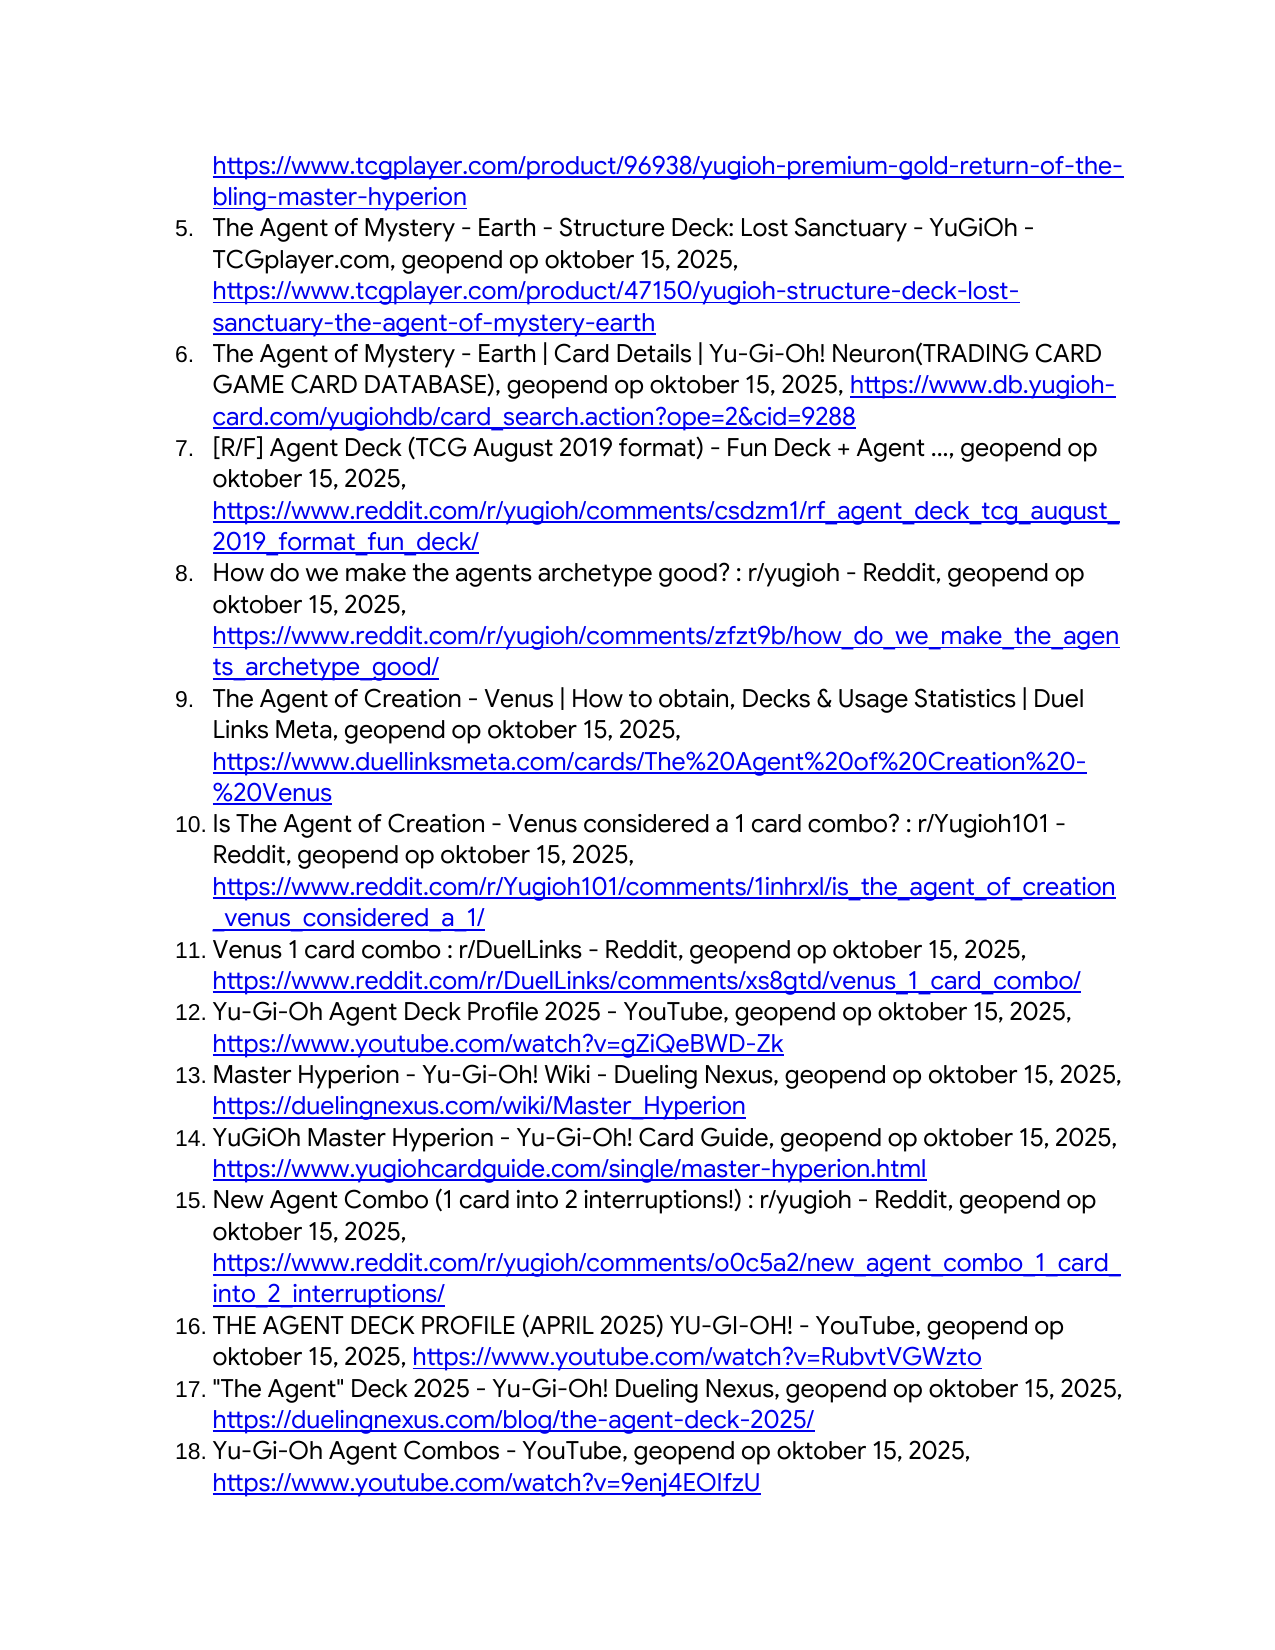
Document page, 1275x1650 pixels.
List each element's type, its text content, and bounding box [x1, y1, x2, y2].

list The Agent of Creation - Venus | How to obtain, Decks & Usage Statistics | Duel Links Meta, geopend op oktober 15, 2025, https://www.duellinksmeta.com/cards/The%20Agent%20of%20Creation%20-%20Venus [175, 683, 1125, 808]
list Yu-Gi-Oh Agent Deck Profile 2025 - YouTube, geopend op oktober 15, 2025, https://www.youtube.com/watch?v=gZiQeBWD-Zk [175, 997, 1125, 1059]
list Venus 1 card combo : r/DuelLinks - Reddit, geopend op oktober 15, 2025, https://www.reddit.com/r/DuelLinks/comments/xs8gtd/venus_1_card_combo/ [175, 934, 1125, 997]
list Master Hyperion - Yu-Gi-Oh! Wiki - Dueling Nexus, geopend op oktober 15, 2025, https://duelingnexus.com/wiki/Master_Hyperion [175, 1059, 1125, 1122]
list Is The Agent of Creation - Venus considered a 1 card combo? : r/Yugioh101 - Reddit, geopend op oktober 15, 2025, https://www.reddit.com/r/Yugioh101/comments/1inhrxl/is_the_agent_of_creation_venus_considered_a_1/ [175, 808, 1125, 934]
list THE AGENT DECK PROFILE (APRIL 2025) YU-GI-OH! - YouTube, geopend op oktober 15, 2025, https://www.youtube.com/watch?v=RubvtVGWzto [175, 1310, 1125, 1373]
list The Agent of Mystery - Earth - Structure Deck: Lost Sanctuary - YuGiOh - TCGplayer.com, geopend op oktober 15, 2025, https://www.tcgplayer.com/product/47150/yugioh-structure-deck-lost-sanctuary-the-agent-of-mystery-earth [175, 213, 1125, 338]
list Yu-Gi-Oh Agent Combos - YouTube, geopend op oktober 15, 2025, https://www.youtube.com/watch?v=9enj4EOIfzU [175, 1436, 1125, 1498]
list YuGiOh Master Hyperion - Yu-Gi-Oh! Card Guide, geopend op oktober 15, 2025, https://www.yugiohcardguide.com/single/master-hyperion.html [175, 1122, 1125, 1185]
list New Agent Combo (1 card into 2 interruptions!) : r/yugioh - Reddit, geopend op oktober 15, 2025, https://www.reddit.com/r/yugioh/comments/o0c5a2/new_agent_combo_1_card_into_2_interruptions/ [175, 1185, 1125, 1310]
list The Agent of Mystery - Earth | Card Details | Yu-Gi-Oh! Neuron(TRADING CARD GAME CARD DATABASE), geopend op oktober 15, 2025, https://www.db.yugioh-card.com/yugiohdb/card_search.action?ope=2&cid=9288 [175, 338, 1125, 432]
list "The Agent" Deck 2025 - Yu-Gi-Oh! Dueling Nexus, geopend op oktober 15, 2025, https://duelingnexus.com/blog/the-agent-deck-2025/ [175, 1373, 1125, 1436]
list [175, 150, 1125, 213]
list How do we make the agents archetype good? : r/yugioh - Reddit, geopend op oktober 15, 2025, https://www.reddit.com/r/yugioh/comments/zfzt9b/how_do_we_make_the_agents_archetype_good/ [175, 558, 1125, 683]
list [R/F] Agent Deck (TCG August 2019 format) - Fun Deck + Agent ..., geopend op oktober 15, 2025, https://www.reddit.com/r/yugioh/comments/csdzm1/rf_agent_deck_tcg_august_2019_format_fun_deck/ [175, 432, 1125, 558]
